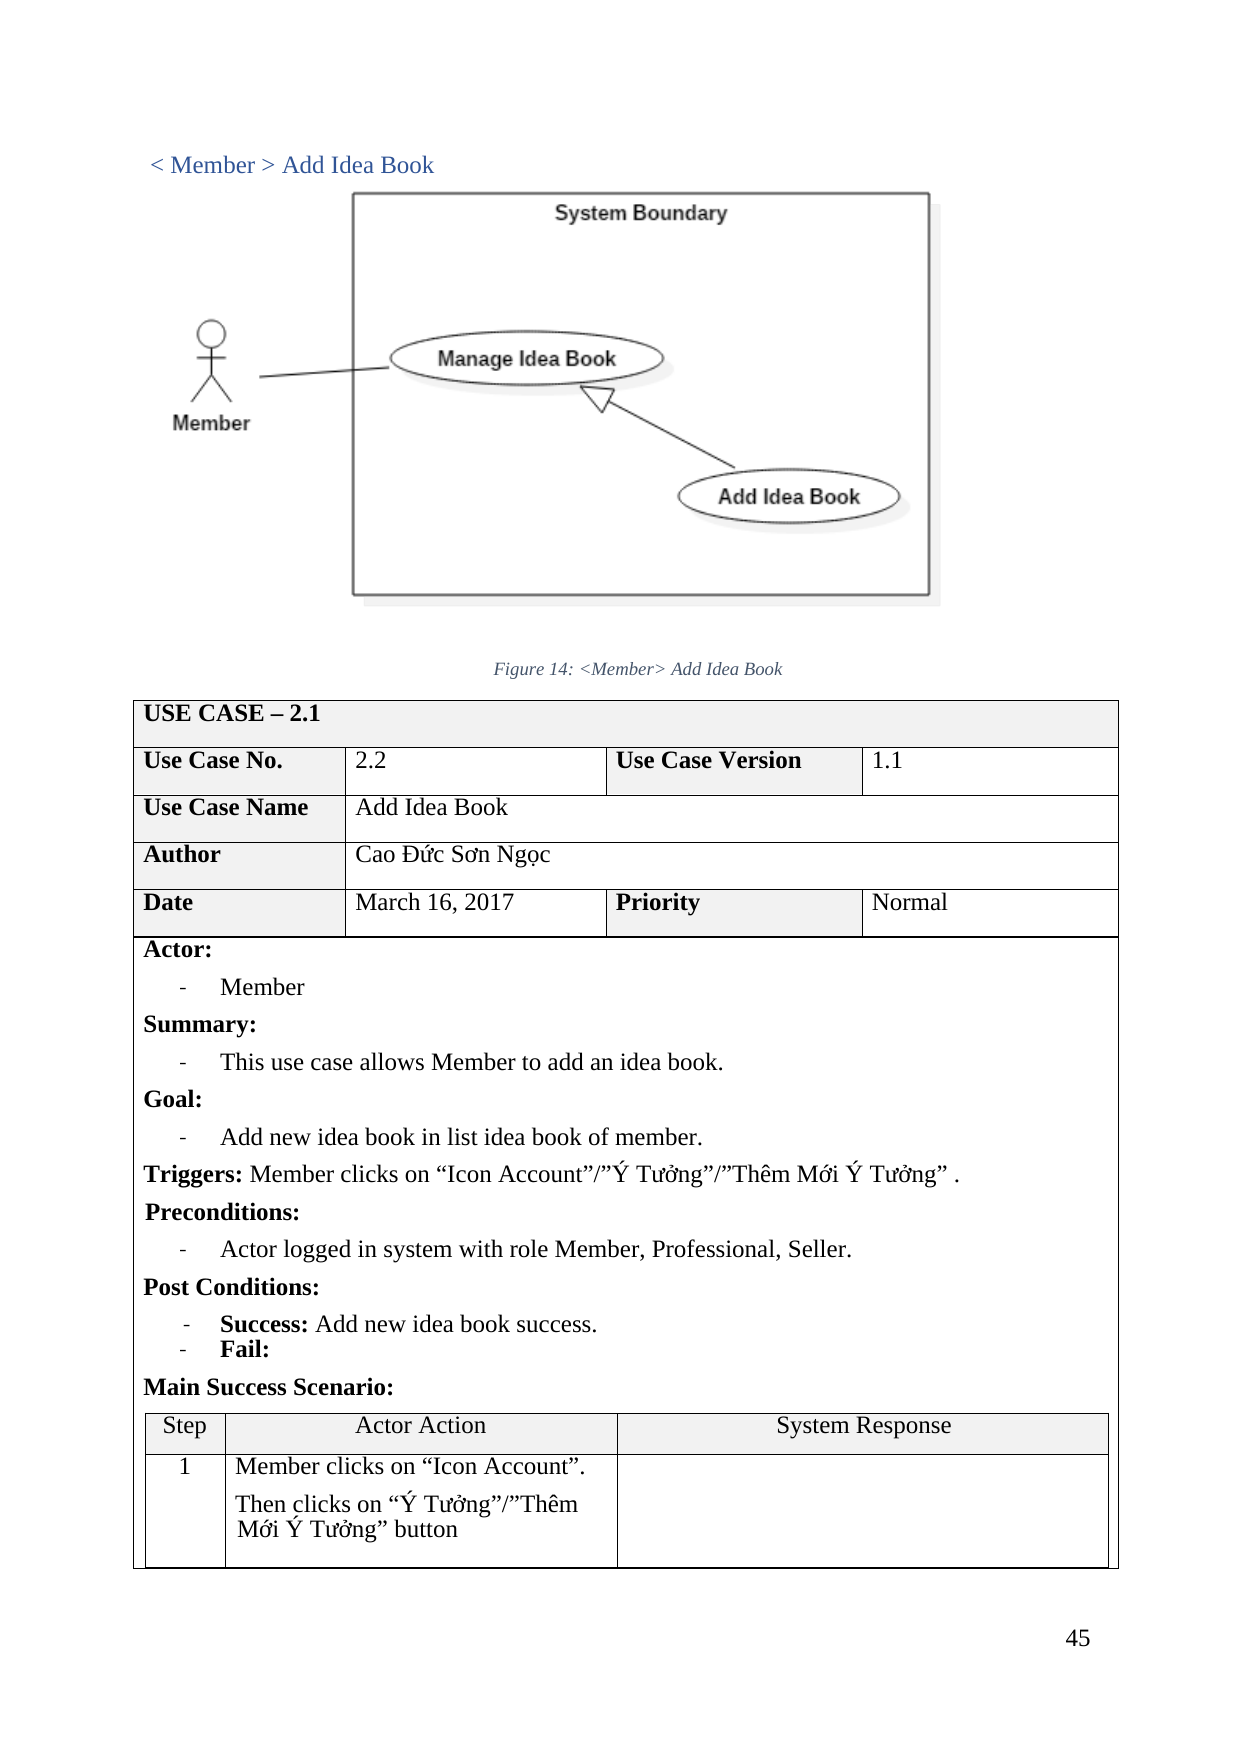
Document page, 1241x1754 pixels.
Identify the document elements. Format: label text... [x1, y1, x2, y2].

table_cell Normal [863, 890, 1118, 936]
table_cell Priority [607, 890, 862, 936]
table_cell Use Case Version [607, 748, 862, 794]
table_cell March 16, 2017 [346, 890, 606, 936]
table_cell Use Case Name [134, 796, 345, 842]
table_cell Add Idea Book [346, 796, 1118, 842]
table_header USE CASE – 2.1 [134, 701, 1118, 747]
picture [150, 178, 992, 658]
table_cell Use Case No. [134, 748, 345, 794]
table_cell 2.2 [346, 748, 606, 794]
text Figure 14: <Member> Add Idea Book [187, 657, 1090, 679]
table_cell Author [134, 843, 345, 889]
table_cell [134, 938, 1118, 1568]
table_cell Date [134, 890, 345, 936]
table_cell Cao Đức Sơn Ngọc [346, 843, 1118, 889]
table_cell 1.1 [863, 748, 1118, 794]
subtitle < Member > Add Idea Book [150, 150, 1090, 179]
